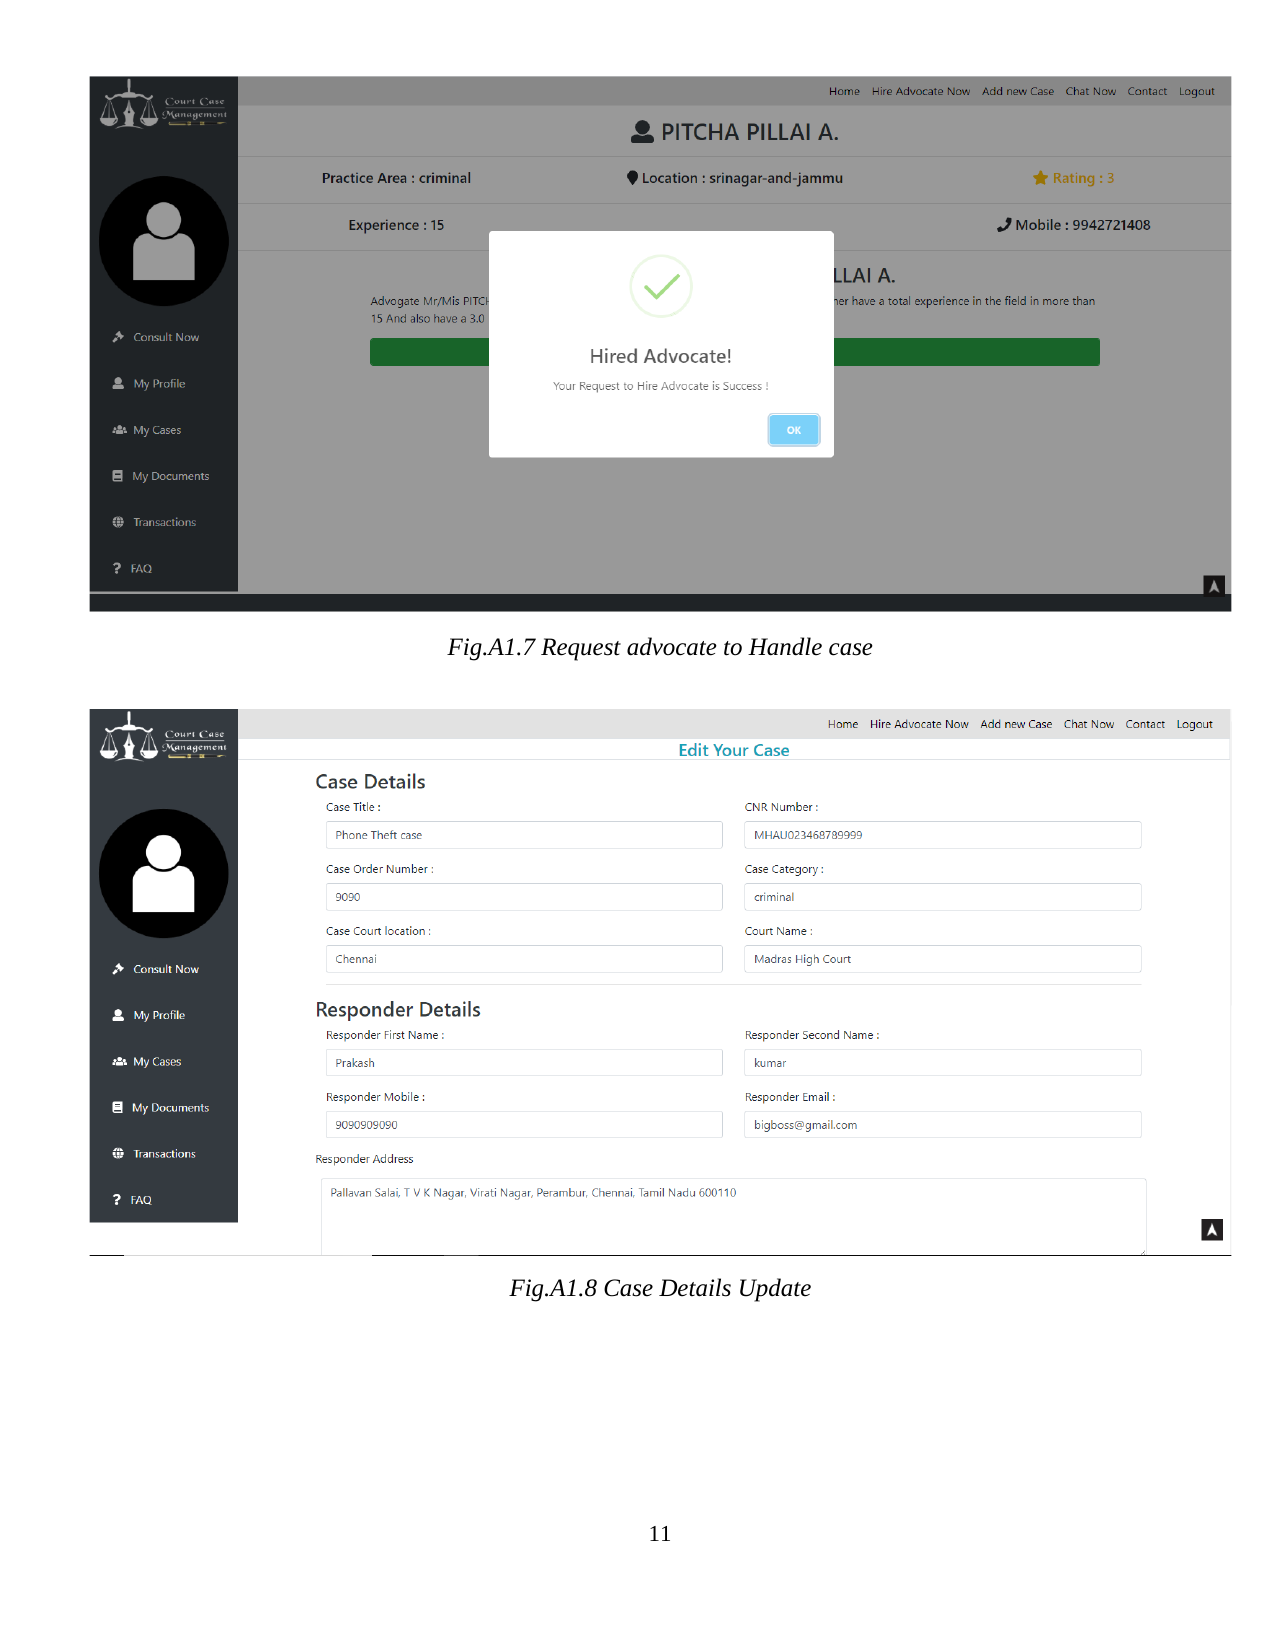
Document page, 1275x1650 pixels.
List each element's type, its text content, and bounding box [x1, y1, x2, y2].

text Fig.A1.8 Case Details Update [323, 1273, 997, 1302]
picture [89, 75, 1232, 612]
picture [89, 709, 1232, 1256]
text Fig.A1.7 Request advocate to Handle case [323, 632, 997, 661]
